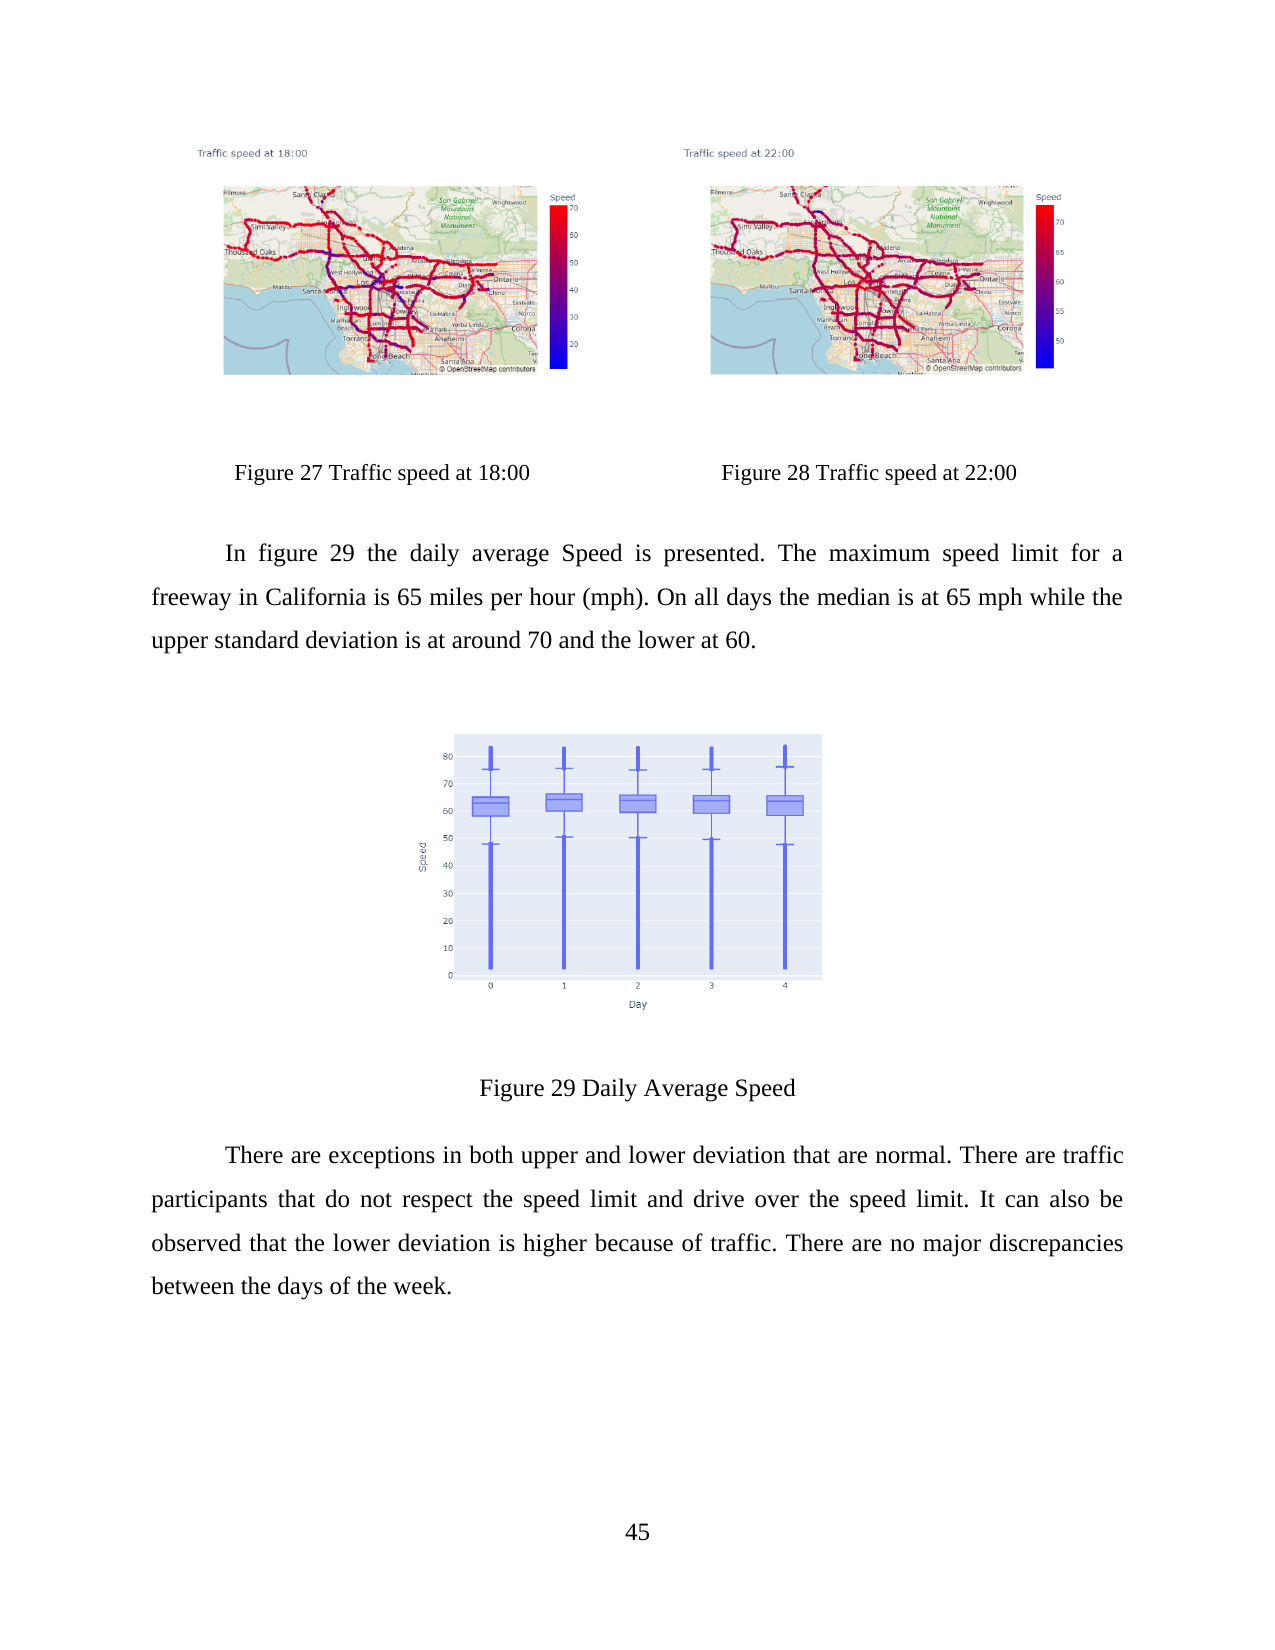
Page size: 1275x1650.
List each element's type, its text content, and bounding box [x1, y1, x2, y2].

table_cell Figure Traffic speed at 18:00 [139, 459, 626, 523]
picture [176, 127, 589, 422]
text Figure Daily Average Speed [150, 1073, 1125, 1101]
picture [399, 693, 876, 1034]
table_header [139, 128, 626, 459]
text There are exceptions in both upper and lower deviation that are normal. There are traffic participants that do not respect the speed limit and drive over the speed limit. It can also be observed that the lower deviation is higher because of traffic. There are no major discrepancies between the days of the week. [151, 1141, 1125, 1300]
table_cell Figure Traffic speed at 22:00 [626, 459, 1113, 523]
table_header [626, 128, 1113, 459]
picture [663, 127, 1075, 421]
